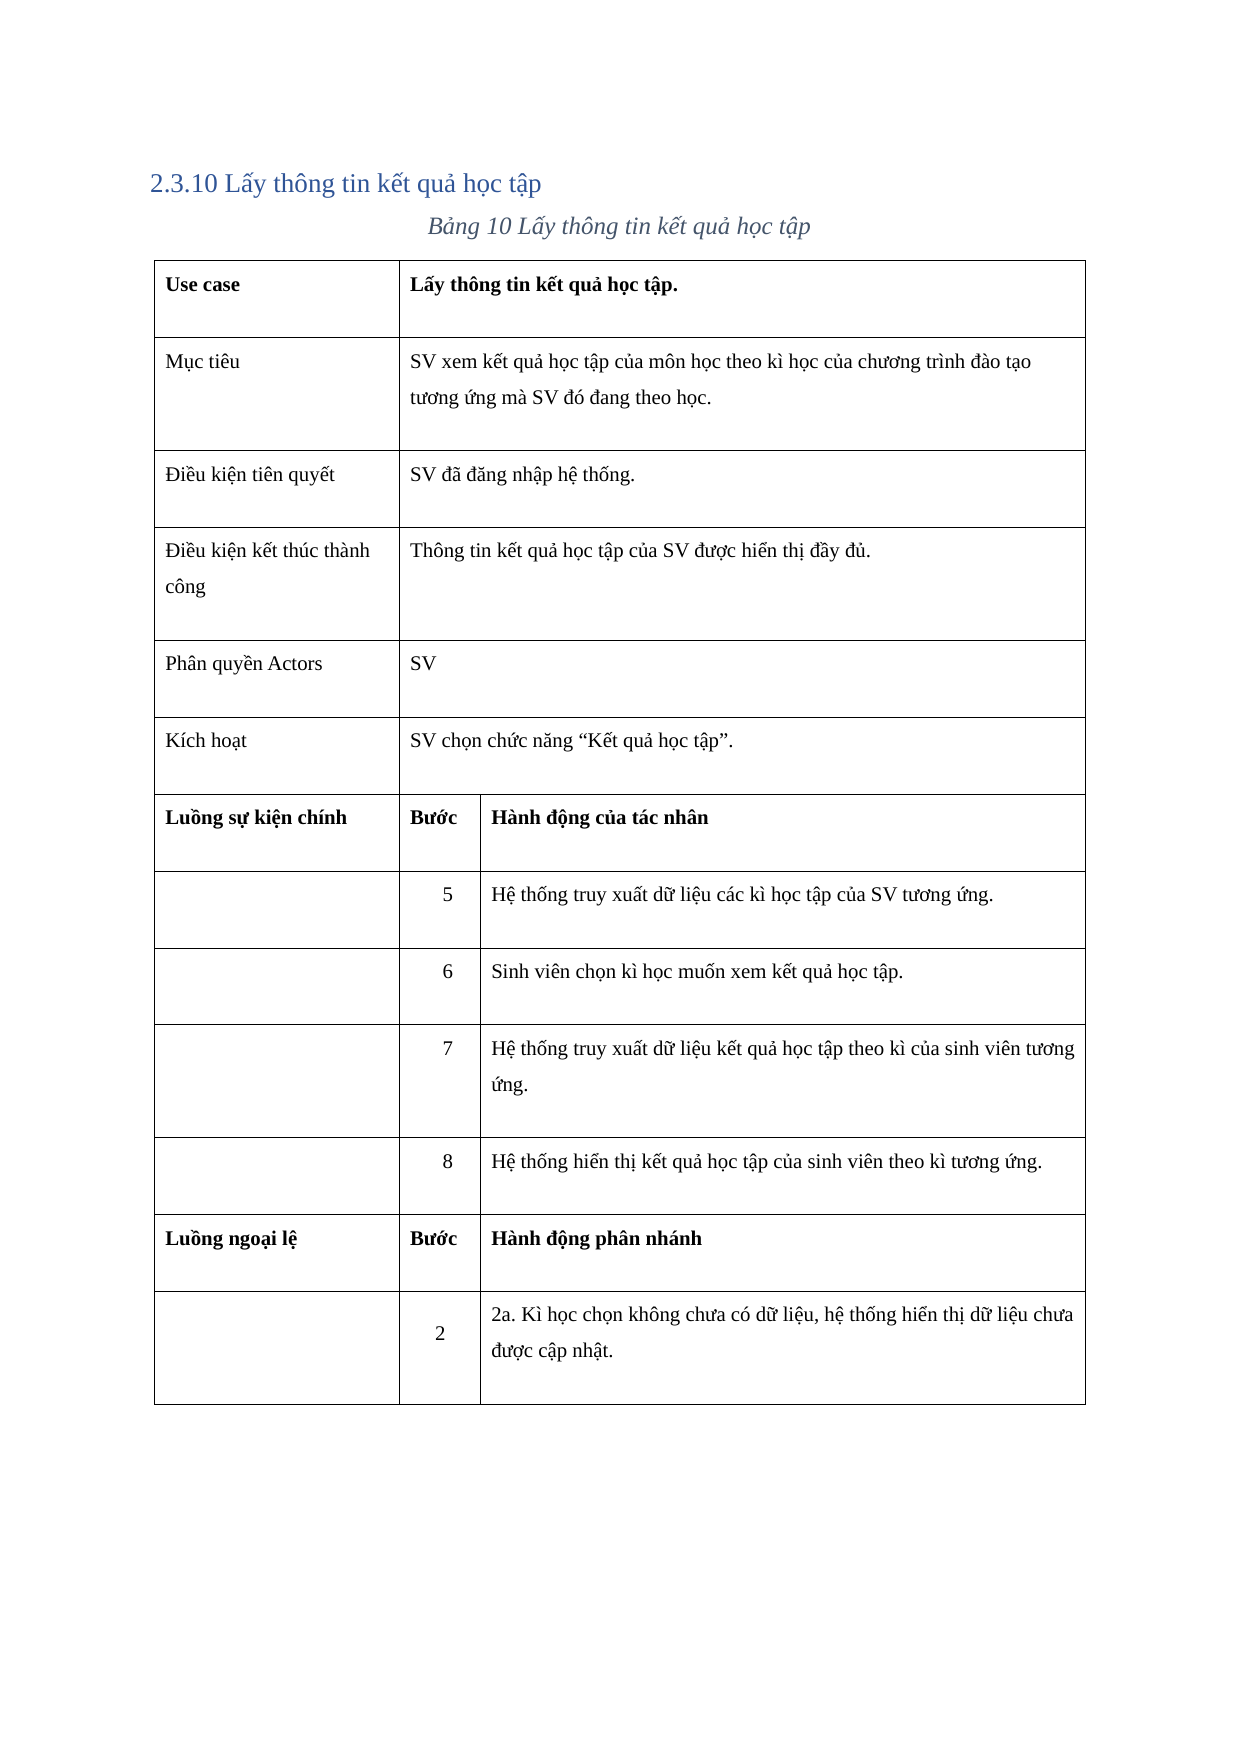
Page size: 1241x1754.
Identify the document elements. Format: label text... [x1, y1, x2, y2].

table_cell [400, 949, 480, 1024]
table_cell Mục tiêu [155, 338, 399, 450]
table_cell [155, 1138, 399, 1214]
table_cell 2a. Kì học chọn không chưa có dữ liệu, hệ thống hiển thị dữ liệu chưa được cập nhật. [481, 1292, 1085, 1404]
table_cell Sinh viên chọn kì học muốn xem kết quả học tập. [481, 949, 1085, 1024]
table_cell Hệ thống truy xuất dữ liệu kết quả học tập theo kì của sinh viên tương ứng. [481, 1025, 1085, 1137]
table_cell Hệ thống hiển thị kết quả học tập của sinh viên theo kì tương ứng. [481, 1138, 1085, 1214]
table_cell SV xem kết quả học tập của môn học theo kì học của chương trình đào tạo tương ứng mà SV đó đang theo học. [400, 338, 1085, 450]
text Bảng 10 Lấy thông tin kết quả học tập [150, 211, 1090, 239]
table_cell Điều kiện kết thúc thành công [155, 528, 399, 640]
table_cell SV đã đăng nhập hệ thống. [400, 451, 1085, 527]
table_cell [400, 1138, 480, 1214]
table_cell Bước [400, 795, 480, 871]
table_cell SV [400, 641, 1085, 717]
table_header Lấy thông tin kết quả học tập. [400, 261, 1085, 337]
table_cell Hành động phân nhánh [481, 1215, 1085, 1291]
table_cell [155, 872, 399, 947]
table_cell Hành động của tác nhân [481, 795, 1085, 871]
table_cell Hệ thống truy xuất dữ liệu các kì học tập của SV tương ứng. [481, 872, 1085, 947]
table_cell Luồng ngoại lệ [155, 1215, 399, 1291]
table_cell [155, 1025, 399, 1137]
table_cell [400, 872, 480, 947]
table_header Use case [155, 261, 399, 337]
subtitle 2.3.10 Lấy thông tin kết quả học tập [150, 167, 1090, 198]
table_cell [400, 1025, 480, 1137]
table_cell SV chọn chức năng “Kết quả học tập”. [400, 718, 1085, 794]
table_cell Thông tin kết quả học tập của SV được hiển thị đầy đủ. [400, 528, 1085, 640]
table_cell Kích hoạt [155, 718, 399, 794]
table_cell Điều kiện tiên quyết [155, 451, 399, 527]
table_cell 2 [400, 1292, 480, 1404]
table_cell [155, 1292, 399, 1404]
table_cell Bước [400, 1215, 480, 1291]
table_cell Luồng sự kiện chính [155, 795, 399, 871]
table_cell [155, 949, 399, 1024]
table_cell Phân quyền Actors [155, 641, 399, 717]
